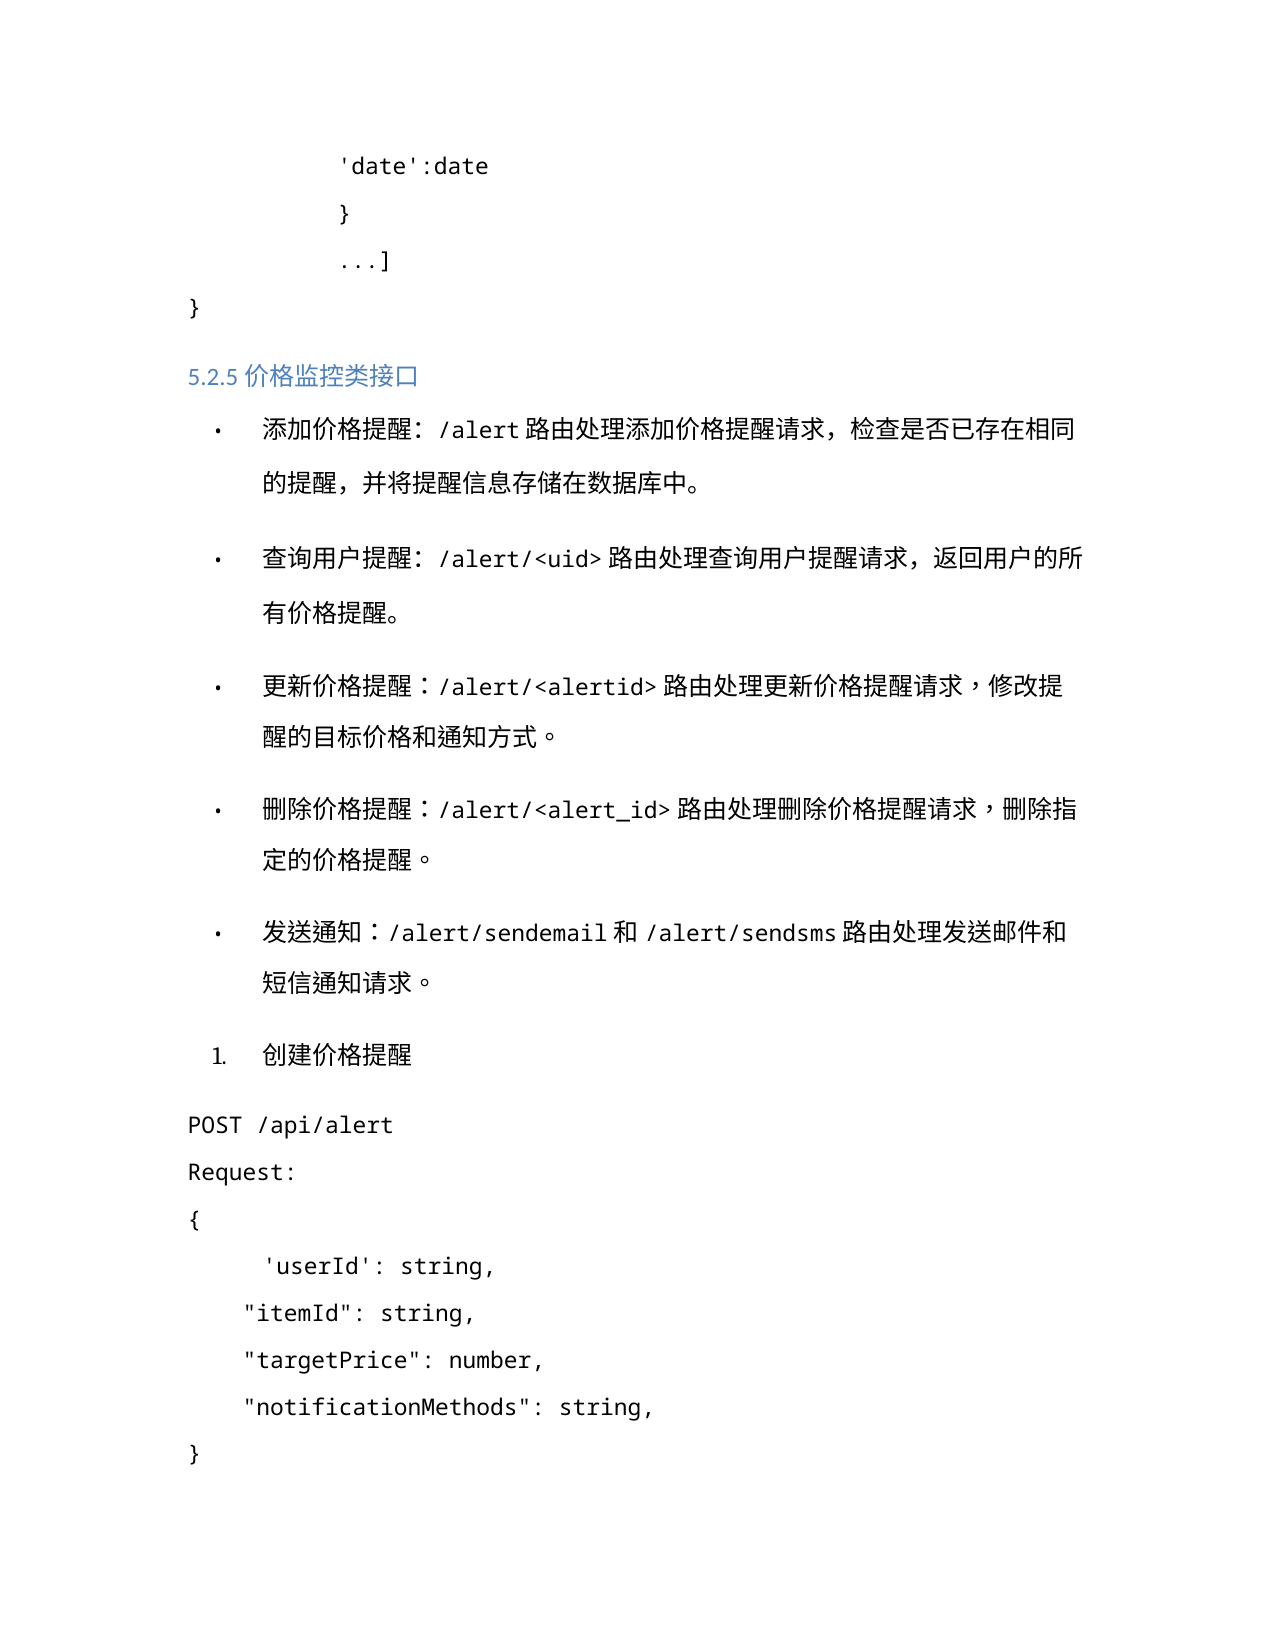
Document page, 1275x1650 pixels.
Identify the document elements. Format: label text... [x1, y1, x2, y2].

list 创建价格提醒 [212, 1037, 1087, 1071]
subtitle 5.2.5 价格监控类接口 [187, 358, 1087, 392]
list 更新价格提醒：/alert/<alertid> 路由处理更新价格提醒请求，修改提醒的目标价格和通知方式。 [212, 668, 1087, 754]
list 添加价格提醒：/alert 路由处理添加价格提醒请求，检查是否已存在相同的提醒，并将提醒信息存储在数据库中。 [212, 409, 1087, 500]
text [187, 150, 1087, 322]
list 删除价格提醒：/alert/<alert_id> 路由处理删除价格提醒请求，删除指定的价格提醒。 [212, 791, 1087, 877]
list 发送通知：/alert/sendemail 和 /alert/sendsms 路由处理发送邮件和短信通知请求。 [212, 914, 1087, 999]
list 查询用户提醒：/alert/<uid> 路由处理查询用户提醒请求，返回用户的所有价格提醒。 [212, 539, 1087, 629]
text POST /api/alert Request: { 'userId': string, "itemId": string, "targetPrice": number, "notificationMethods": string, } [187, 1109, 1087, 1468]
